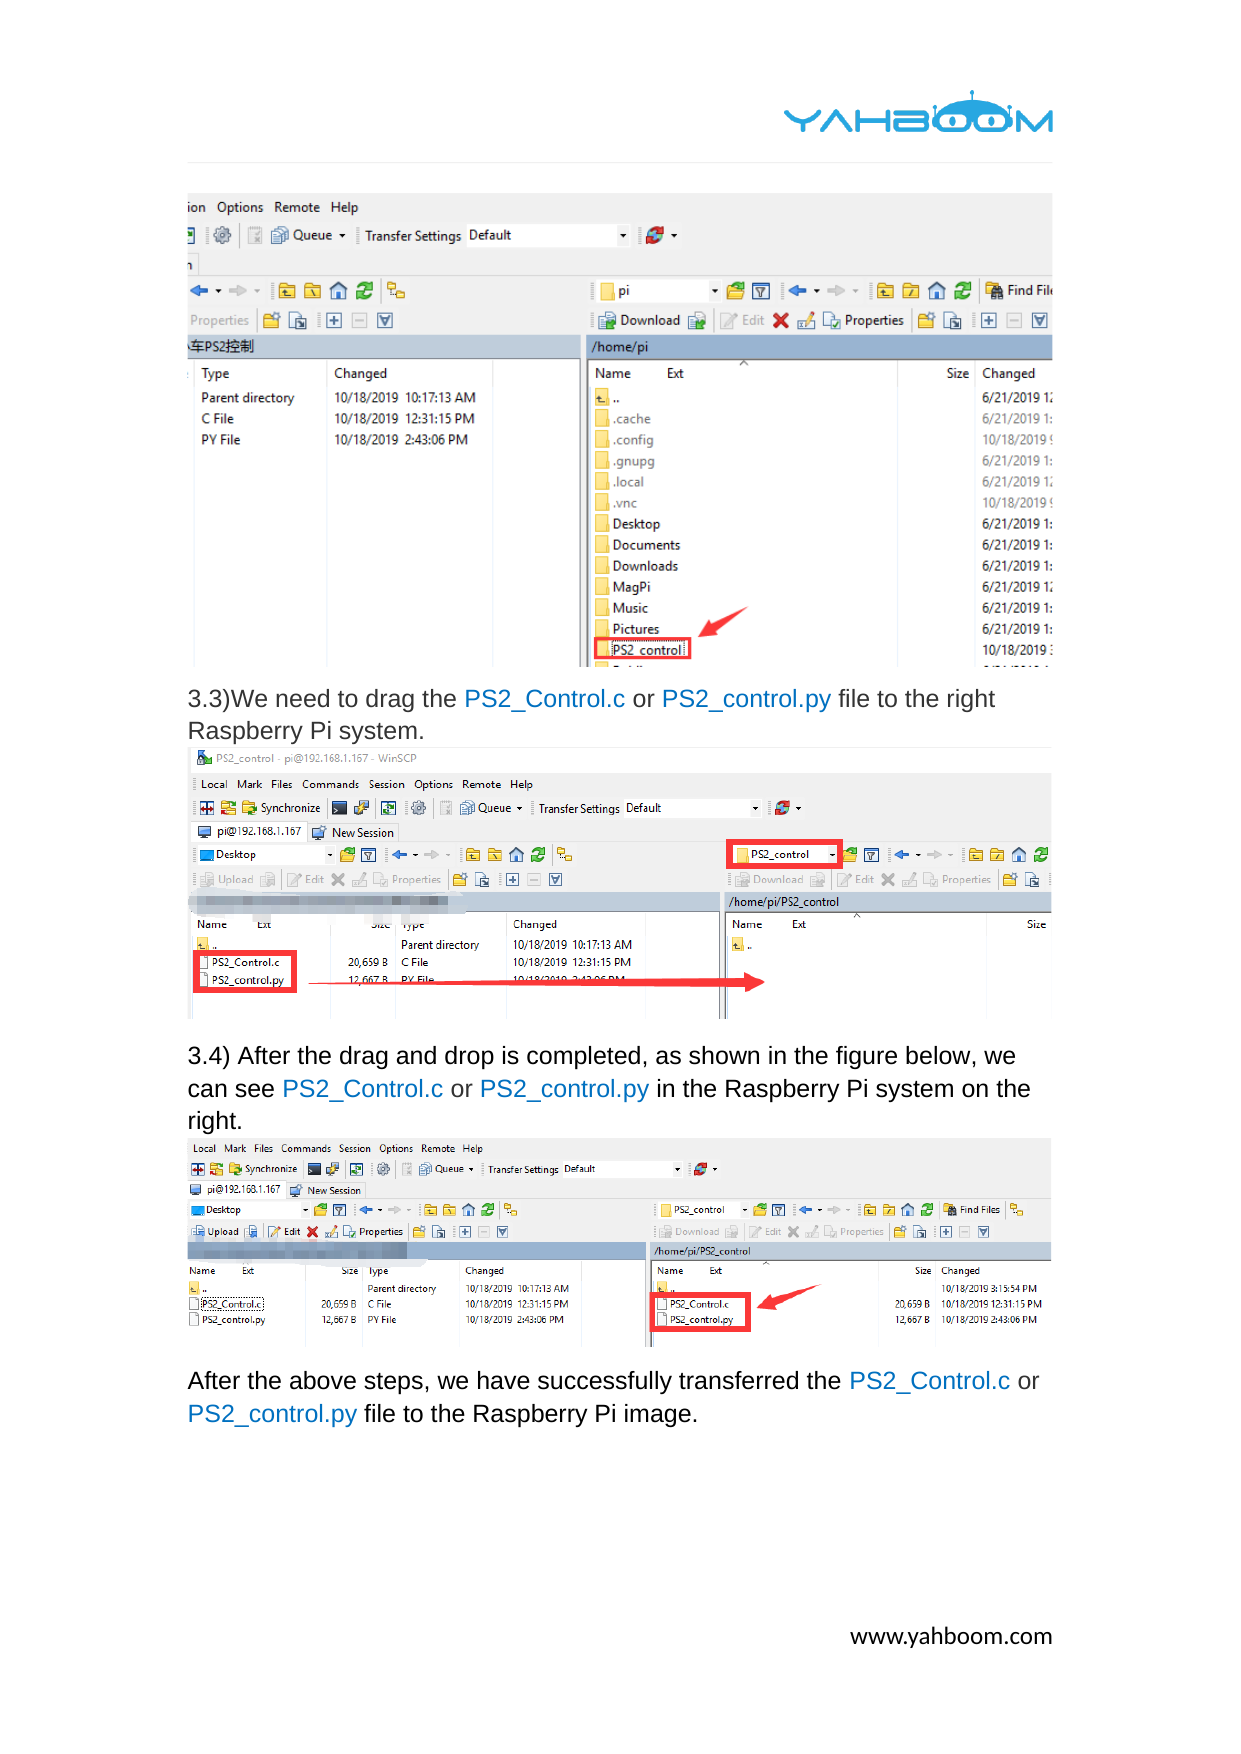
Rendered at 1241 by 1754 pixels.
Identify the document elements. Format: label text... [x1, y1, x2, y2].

text After the above steps, we have successfully transferred the PS2_Control.c or PS2_control.py file to the Raspberry Pi image. [187, 1364, 1053, 1429]
text 3.3)We need to drag the PS2_Control.c or PS2_control.py file to the right Raspberry Pi system. [187, 682, 1053, 747]
picture [187, 1137, 1052, 1347]
picture [187, 162, 1053, 667]
picture [187, 747, 1052, 1019]
picture [784, 90, 1053, 132]
list 3.4) After the drag and drop is completed, as shown in the figure below, we can see PS2_Control.c or PS2_control.py in the Raspberry Pi system on the right. [187, 1039, 1053, 1137]
